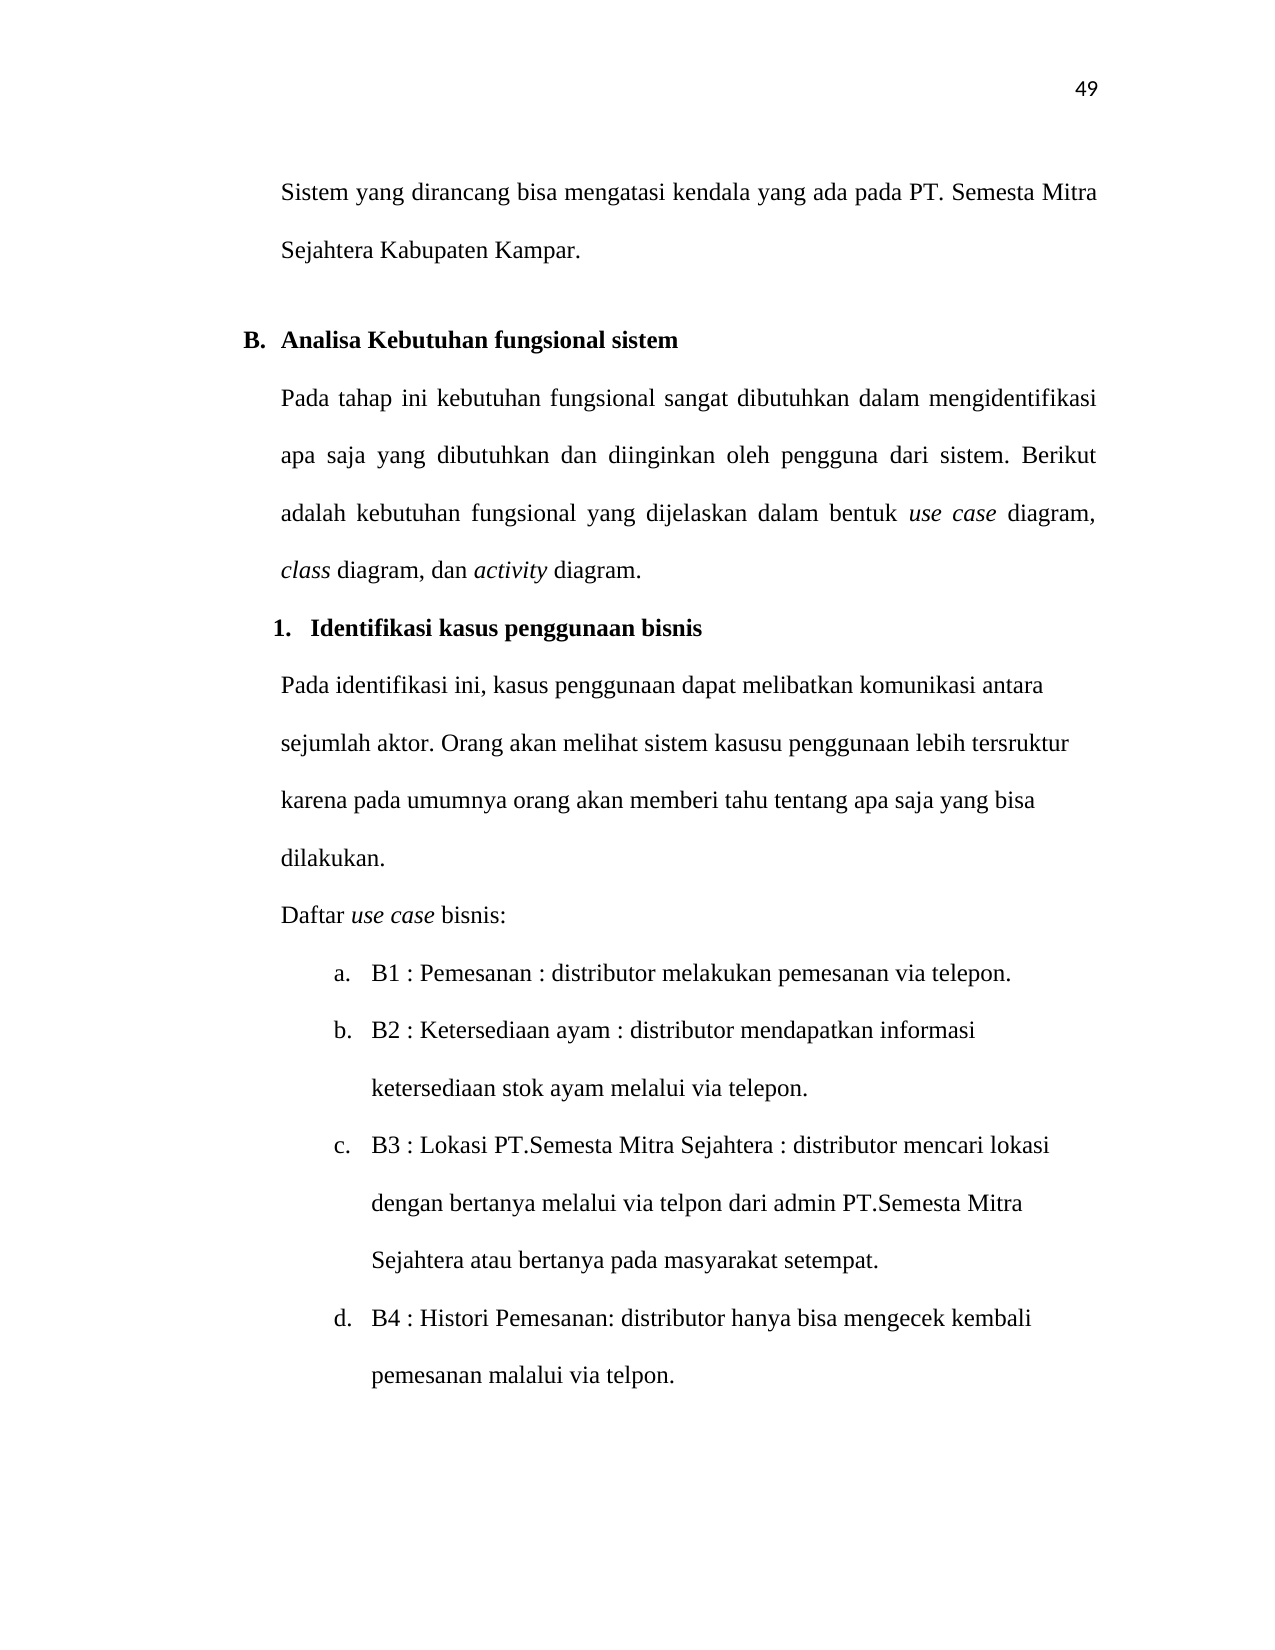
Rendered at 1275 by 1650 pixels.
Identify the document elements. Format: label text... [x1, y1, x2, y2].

list Identifikasi kasus penggunaan bisnis [273, 613, 1098, 641]
list Pada identifikasi ini, kasus penggunaan dapat melibatkan komunikasi antara sejumlah aktor. Orang akan melihat sistem kasusu penggunaan lebih tersruktur karena pada umumnya orang akan memberi tahu tentang apa saja yang bisa dilakukan. [281, 670, 1098, 871]
list Daftar use case bisnis: [281, 900, 1098, 929]
list B2 : Ketersediaan ayam : distributor mendapatkan informasi ketersediaan stok ayam melalui via telepon. [333, 1015, 1098, 1101]
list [281, 177, 1098, 263]
list B3 : Lokasi PT.Semesta Mitra Sejahtera : distributor mencari lokasi dengan bertanya melalui via telpon dari admin PT.Semesta Mitra Sejahtera atau bertanya pada masyarakat setempat. [333, 1130, 1098, 1274]
list B4 : Histori Pemesanan: distributor hanya bisa mengecek kembali pemesanan malalui via telpon. [333, 1303, 1098, 1389]
list Analisa Kebutuhan fungsional sistem [243, 325, 1098, 354]
list Pada tahap ini kebutuhan fungsional sangat dibutuhkan dalam mengidentifikasi apa saja yang dibutuhkan dan diinginkan oleh pengguna dari sistem. Berikut adalah kebutuhan fungsional yang dijelaskan dalam bentuk use case diagram, class diagram, dan activity diagram. [281, 383, 1098, 584]
list B1 : Pemesanan : distributor melakukan pemesanan via telepon. [333, 958, 1098, 986]
